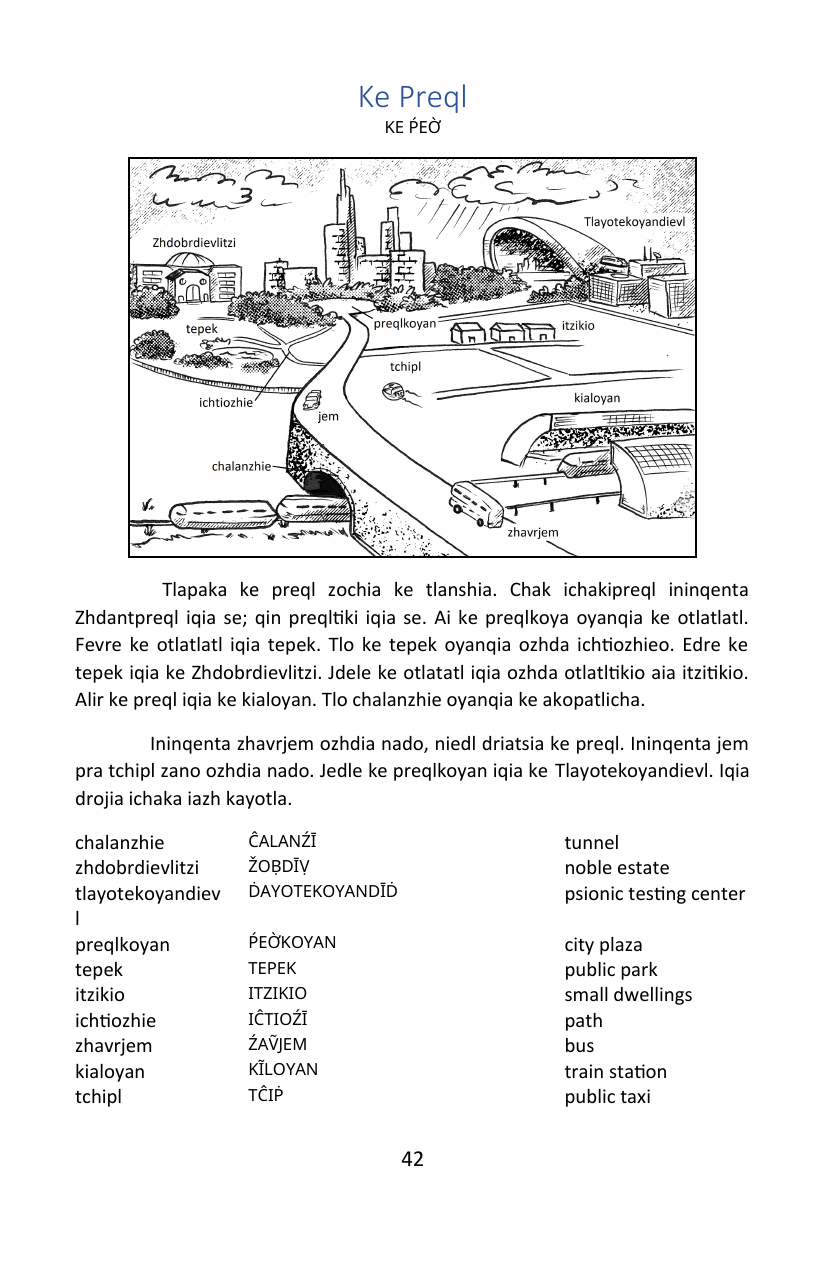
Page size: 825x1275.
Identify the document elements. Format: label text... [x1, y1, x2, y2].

table_cell KĨLOYAN [237, 1058, 553, 1083]
table_cell ḊAYOTEKOYANDĪḊ [237, 880, 553, 931]
table_cell tchipl [64, 1083, 237, 1109]
table_cell ŹAṼJEM [237, 1033, 553, 1058]
text KE ṔEỜ [75, 116, 750, 138]
table_cell preqlkoyan [64, 931, 237, 956]
table_cell kialoyan [64, 1058, 237, 1083]
picture [130, 159, 695, 556]
table_cell ṔEỜKOYAN [237, 931, 553, 956]
table_cell psionic testing center [553, 880, 761, 931]
table_header tunnel [553, 829, 761, 854]
table_cell TĈIṖ [237, 1083, 553, 1109]
table_cell zhdobrdievlitzi [64, 855, 237, 880]
subtitle Ke Preql [75, 75, 750, 116]
table_cell tlayotekoyandievl [64, 880, 237, 931]
table_cell small dwellings [553, 982, 761, 1007]
table_cell ŽOḄDĪṾ [237, 855, 553, 880]
table_cell bus [553, 1033, 761, 1058]
table_cell ITZIKIO [237, 982, 553, 1007]
table_cell tepek [64, 956, 237, 982]
table_header chalanzhie [64, 829, 237, 854]
table_cell public park [553, 956, 761, 982]
text Tlapaka ke preql zochia ke tlanshia. Chak ichakipreql ininqenta Zhdantpreql iqia se; qin preqltiki iqia se. Ai ke preqlkoya oyanqia ke otlatlatl. Fevre ke otlatlatl iqia tepek. Tlo ke tepek oyanqia ozhda ichtiozhieo. Edre ke tepek iqia ke Zhdobrdievlitzi. Jdele ke otlatatl iqia ozhda otlatltikio aia itzitikio. Alir ke preql iqia ke kialoyan. Tlo chalanzhie oyanqia ke akopatlicha. [75, 577, 750, 712]
table_cell ichtiozhie [64, 1007, 237, 1032]
table_cell zhavrjem [64, 1033, 237, 1058]
table_cell path [553, 1007, 761, 1032]
table_cell IĈTIOŹĪ [237, 1007, 553, 1032]
table_cell train station [553, 1058, 761, 1083]
table_cell itzikio [64, 982, 237, 1007]
table_header ĈALANŹĪ [237, 829, 553, 854]
table_cell noble estate [553, 855, 761, 880]
text Ininqenta zhavrjem ozhdia nado, niedl driatsia ke preql. Ininqenta jem pra tchipl zano ozhdia nado. Jedle ke preqlkoyan iqia ke Tlayotekoyandievl. Iqia drojia ichaka iazh kayotla. [75, 730, 750, 811]
table_cell TEPEK [237, 956, 553, 982]
table_cell city plaza [553, 931, 761, 956]
table_cell public taxi [553, 1083, 761, 1109]
